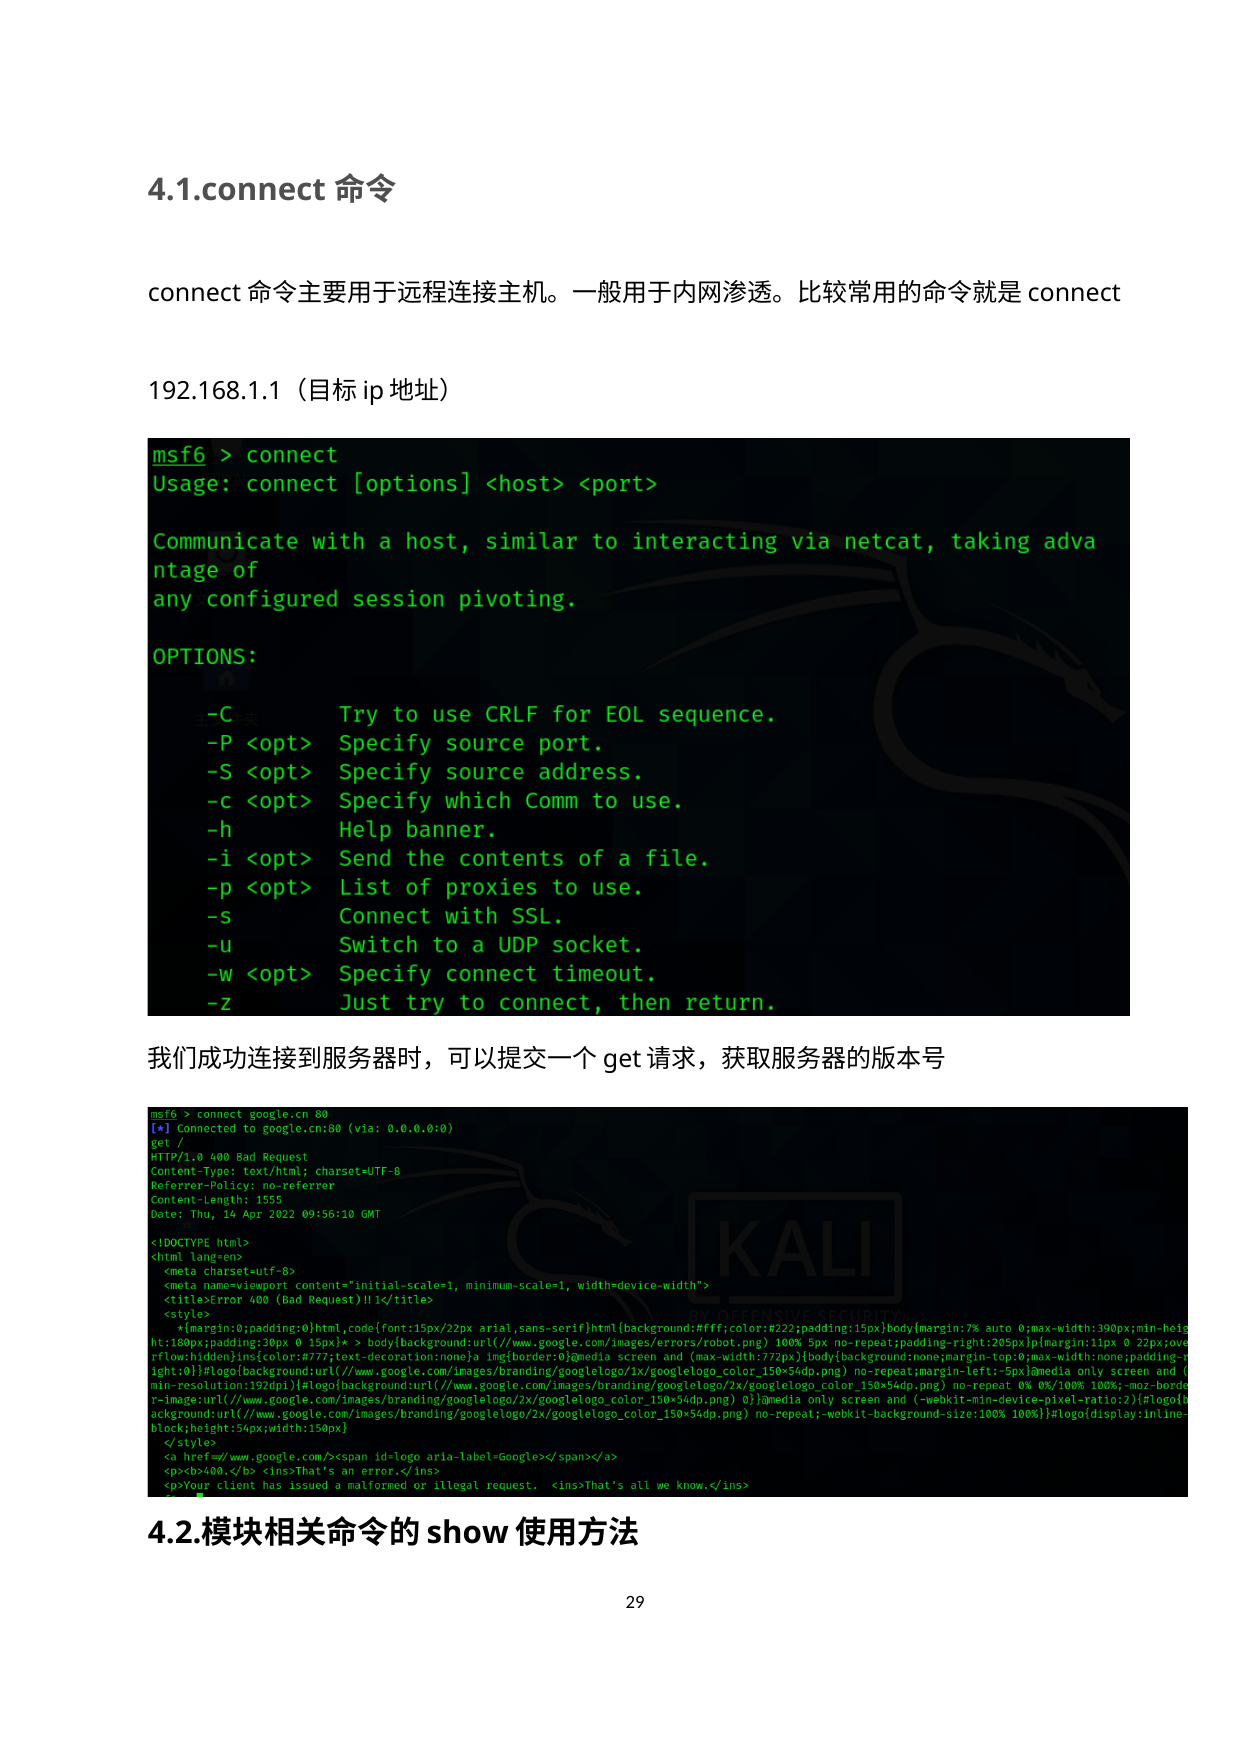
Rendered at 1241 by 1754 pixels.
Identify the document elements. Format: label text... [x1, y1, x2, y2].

subtitle 4.1.connect 命令 [148, 154, 1122, 219]
text 我们成功连接到服务器时，可以提交一个get请求，获取服务器的版本号 [148, 1024, 1122, 1089]
picture [147, 438, 1130, 1016]
picture [147, 1107, 1188, 1497]
text connect 命令主要用于远程连接主机。一般用于内网渗透。比较常用的命令就是connect 192.168.1.1（目标ip地址） [148, 258, 1122, 421]
text 4.2.模块相关命令的show使用方法 [148, 1497, 1175, 1562]
